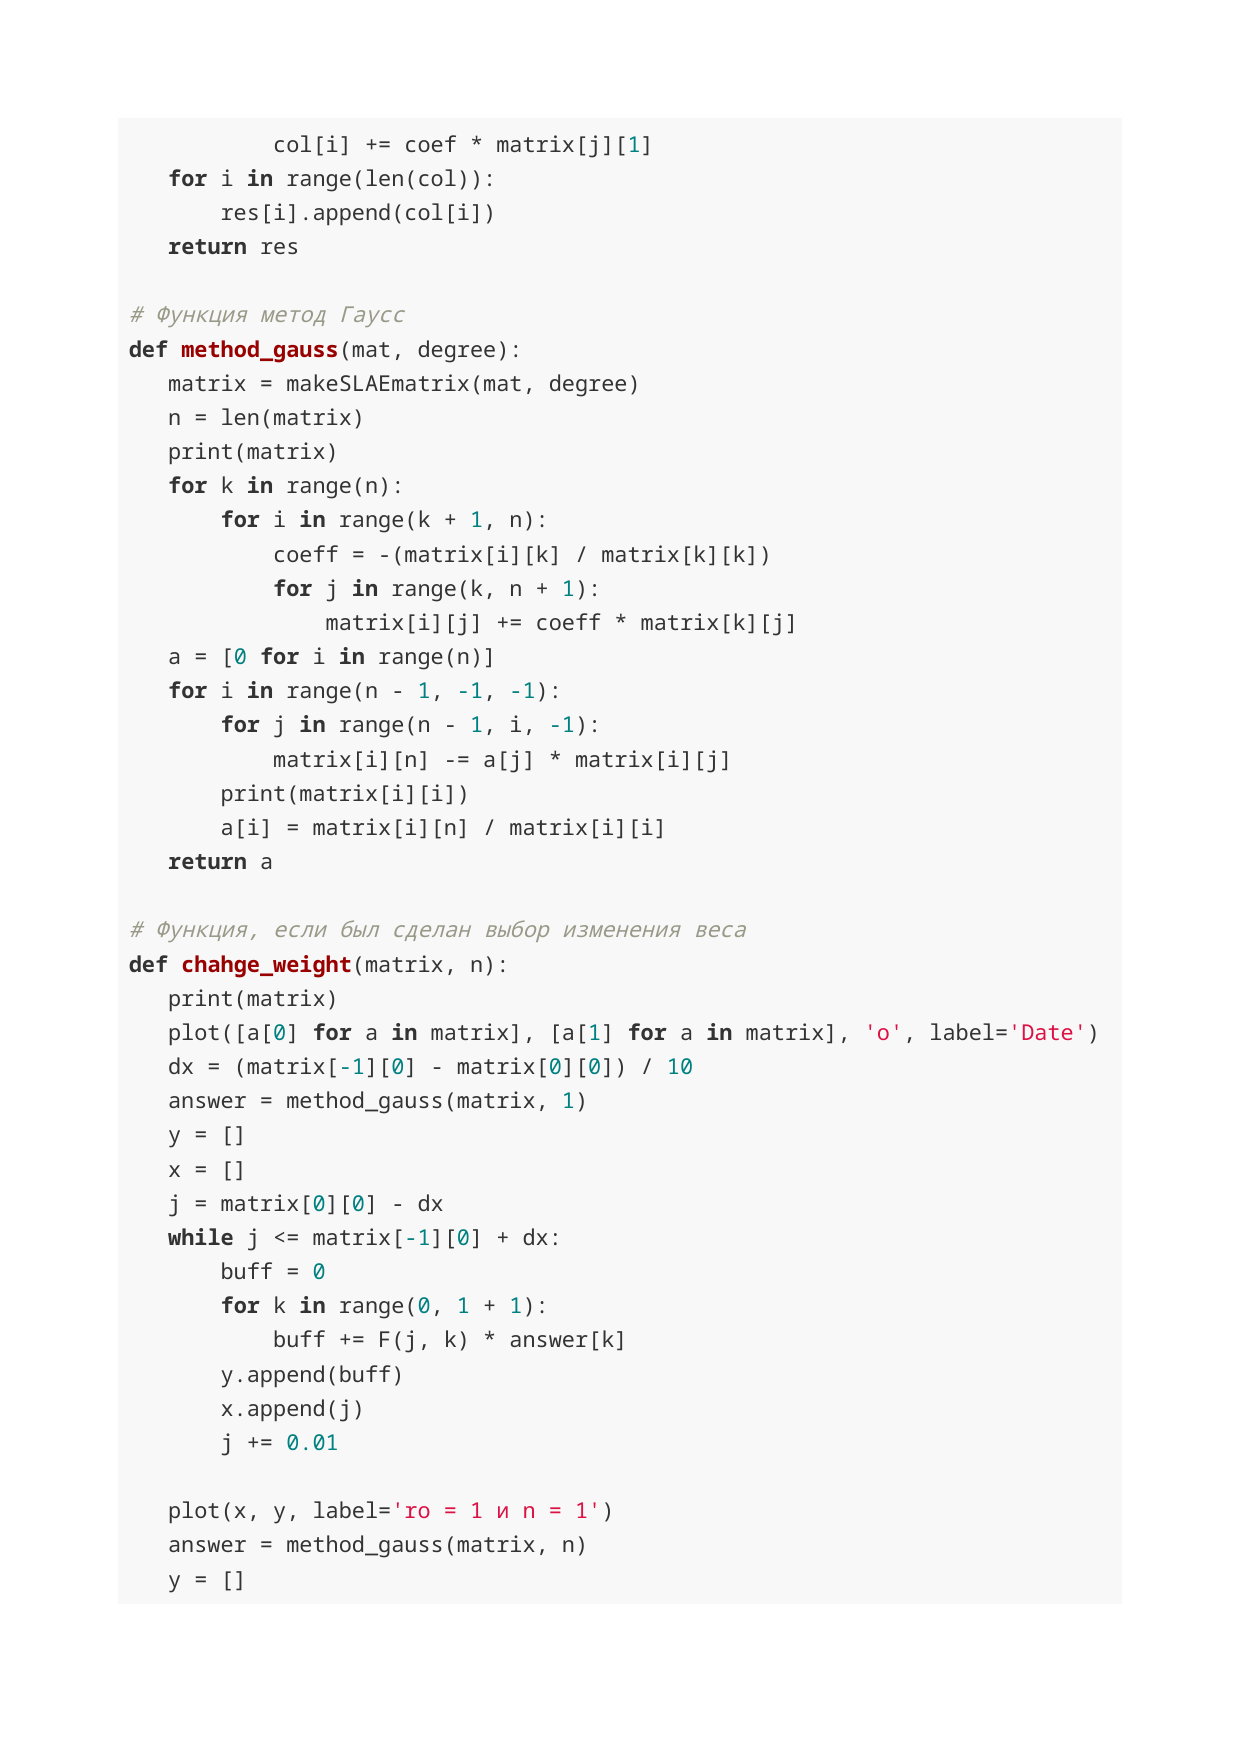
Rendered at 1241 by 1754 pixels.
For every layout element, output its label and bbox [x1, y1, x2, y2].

table_header [118, 118, 1122, 1604]
